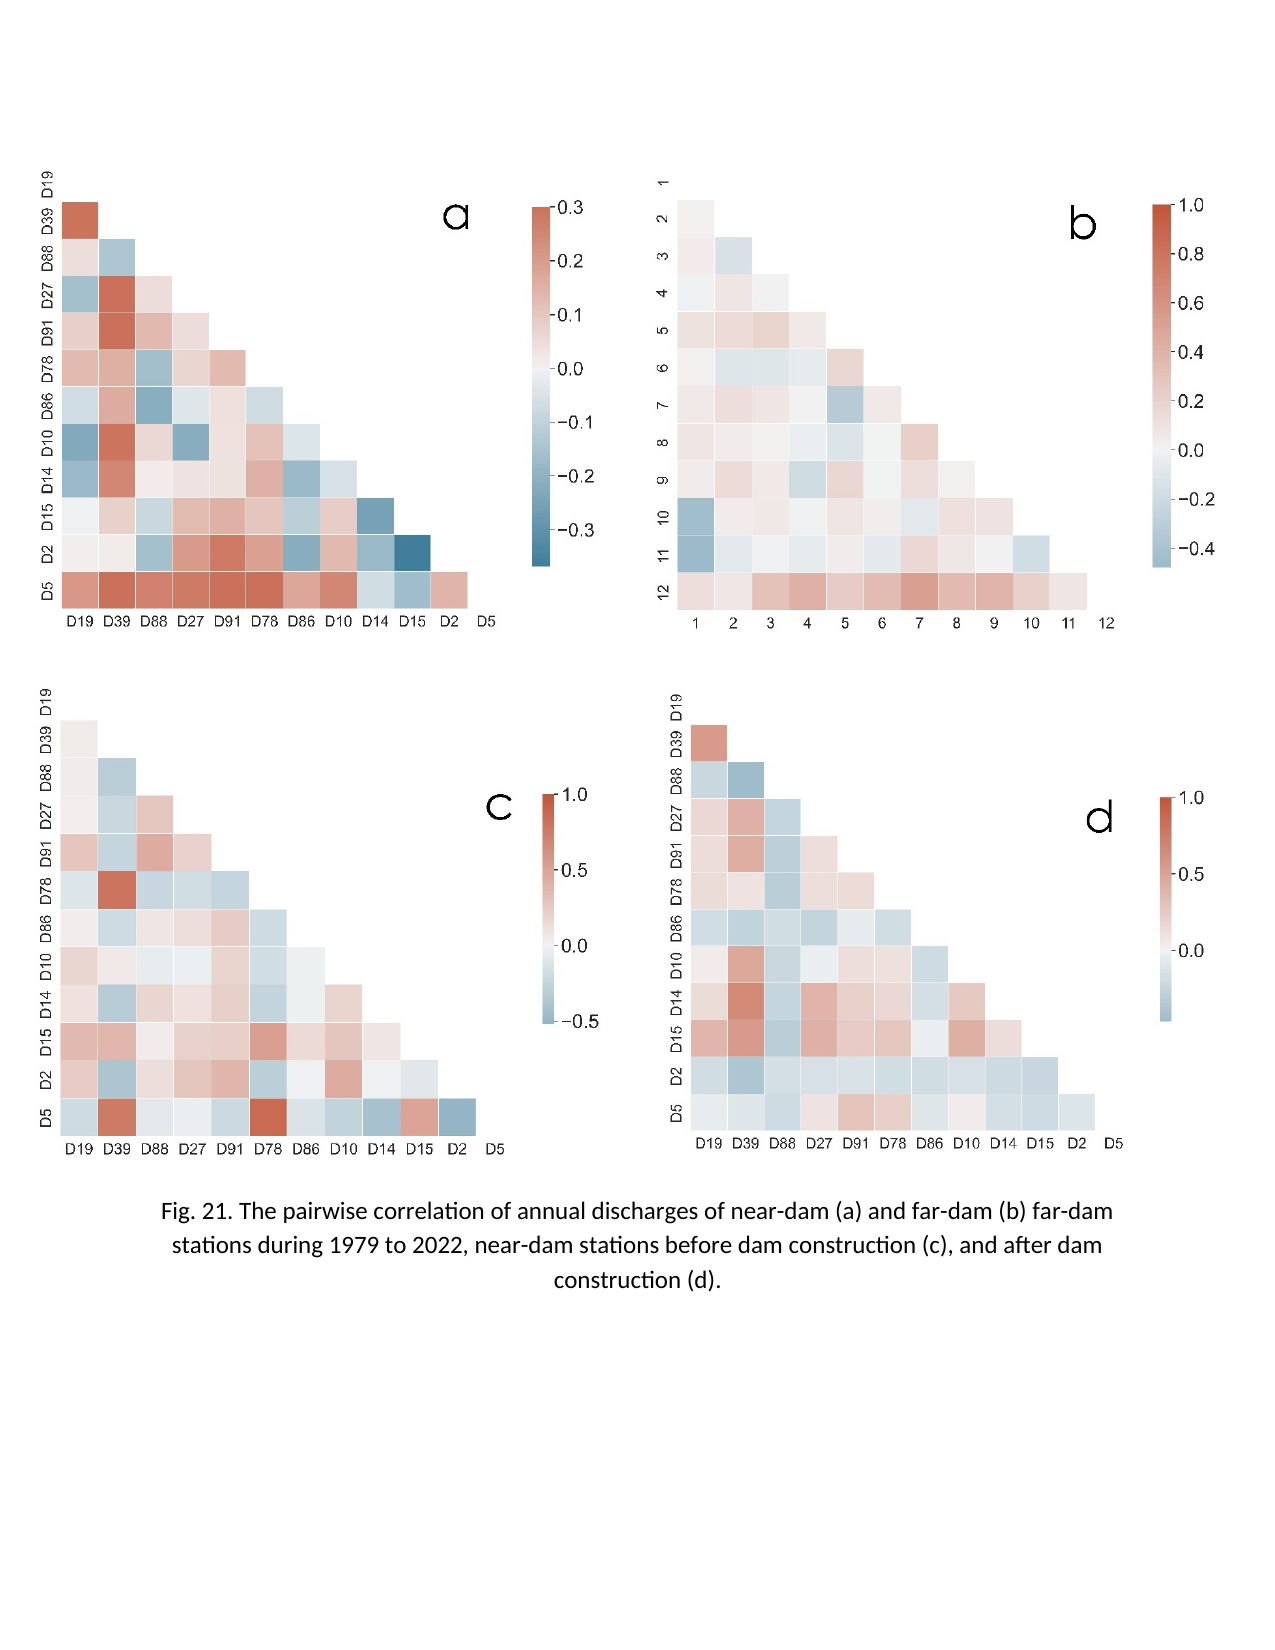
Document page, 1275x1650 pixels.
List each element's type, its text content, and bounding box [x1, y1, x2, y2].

picture [664, 675, 1229, 1161]
picture [647, 150, 1245, 641]
table_cell [18, 669, 636, 1195]
picture [35, 152, 620, 639]
picture [35, 669, 619, 1167]
table_header [636, 150, 1256, 669]
table_header [18, 150, 636, 669]
table_cell [636, 669, 1256, 1195]
text Fig. 21. The pairwise correlation of annual discharges of near-dam (a) and far-dam (b) far-dam stations during 1979 to 2022, near-dam stations before dam construction (c), and after dam construction (d). [150, 1195, 1125, 1295]
